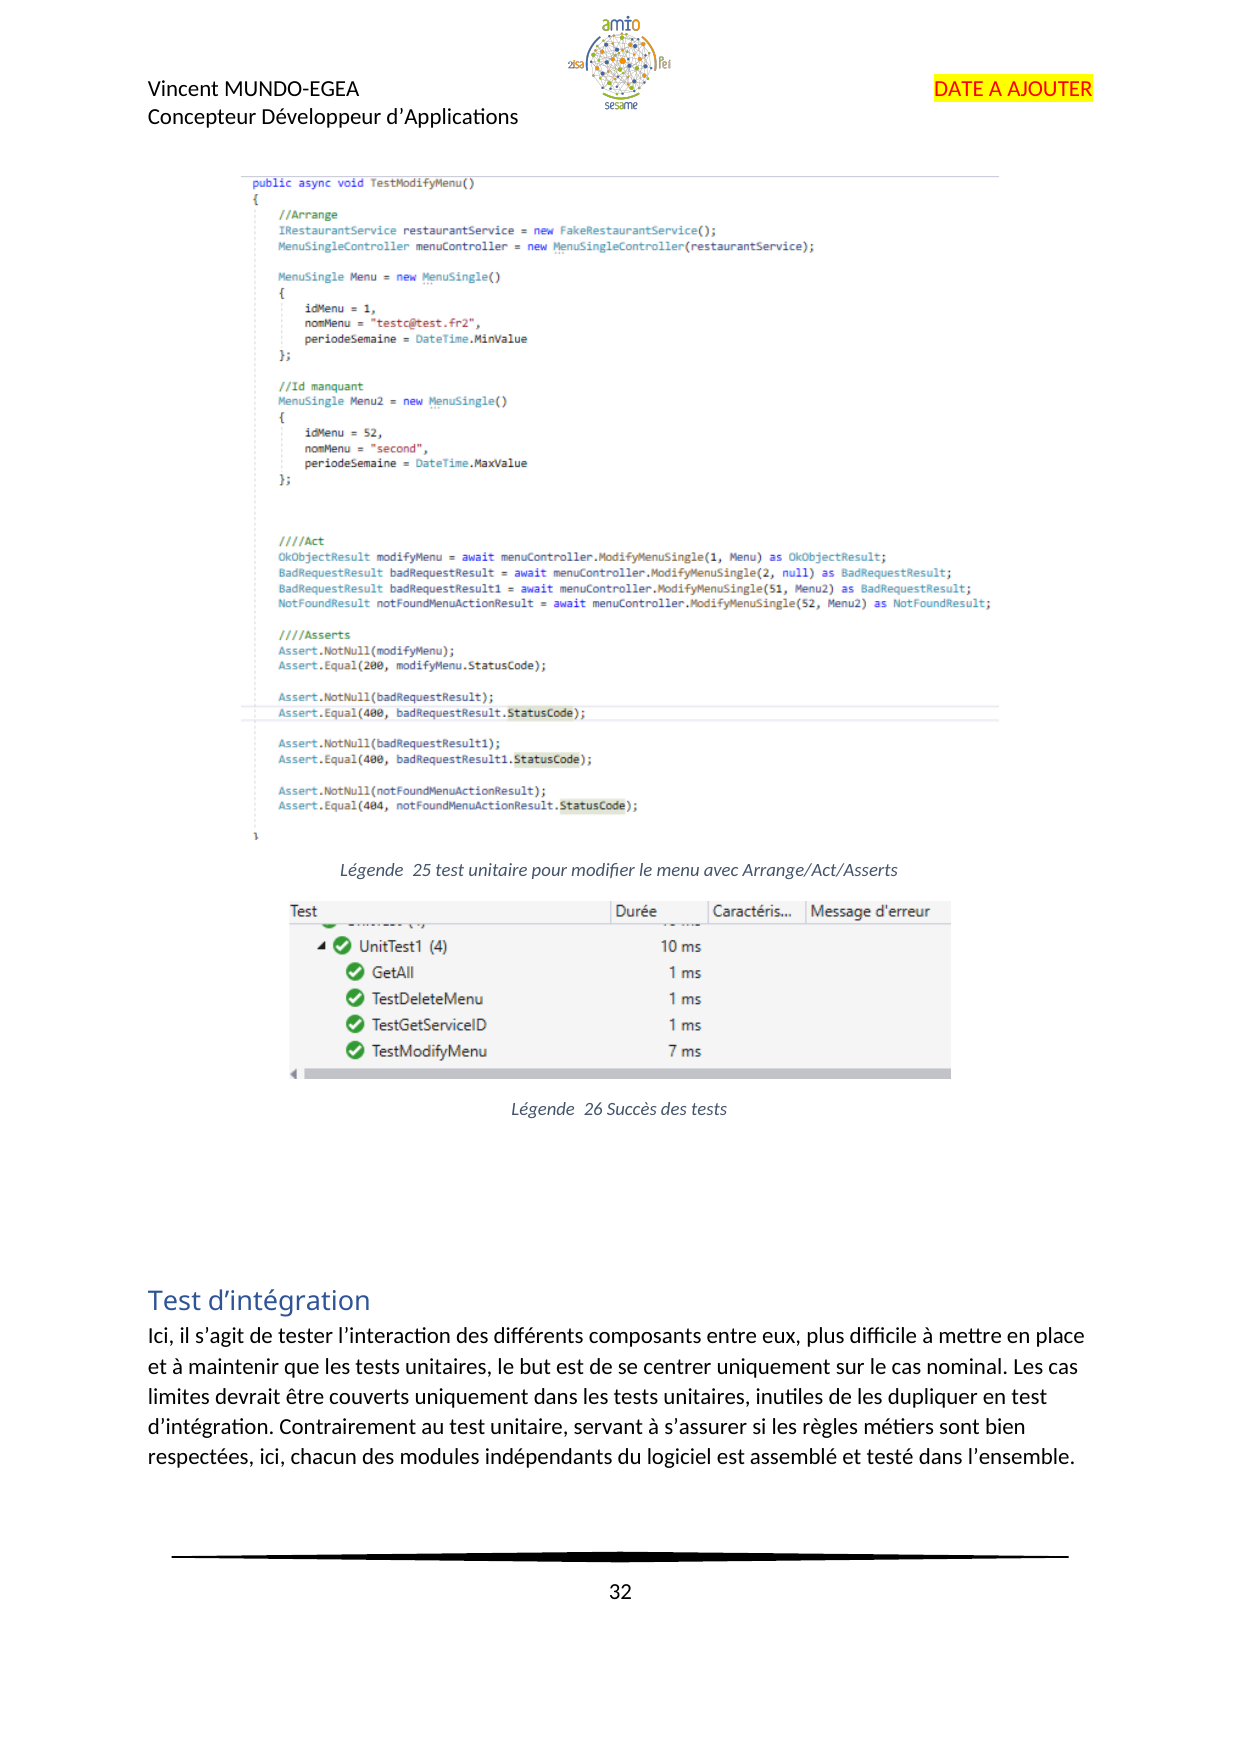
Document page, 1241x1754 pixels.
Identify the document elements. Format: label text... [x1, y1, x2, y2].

picture [564, 11, 676, 115]
subtitle Test d’intégration [148, 1282, 1093, 1319]
picture [241, 176, 999, 840]
picture [289, 901, 951, 1079]
text Ici, il s’agit de tester l’interaction des différents composants entre eux, plus difficile à mettre en place et à maintenir que les tests unitaires, le but est de se centrer uniquement sur le cas nominal. Les cas limites devrait être couverts uniquement dans les tests unitaires, inutiles de les dupliquer en test d’intégration. Contrairement au test unitaire, servant à s’assurer si les règles métiers sont bien respectées, ici, chacun des modules indépendants du logiciel est assemblé et testé dans l’ensemble. [148, 1322, 1093, 1471]
